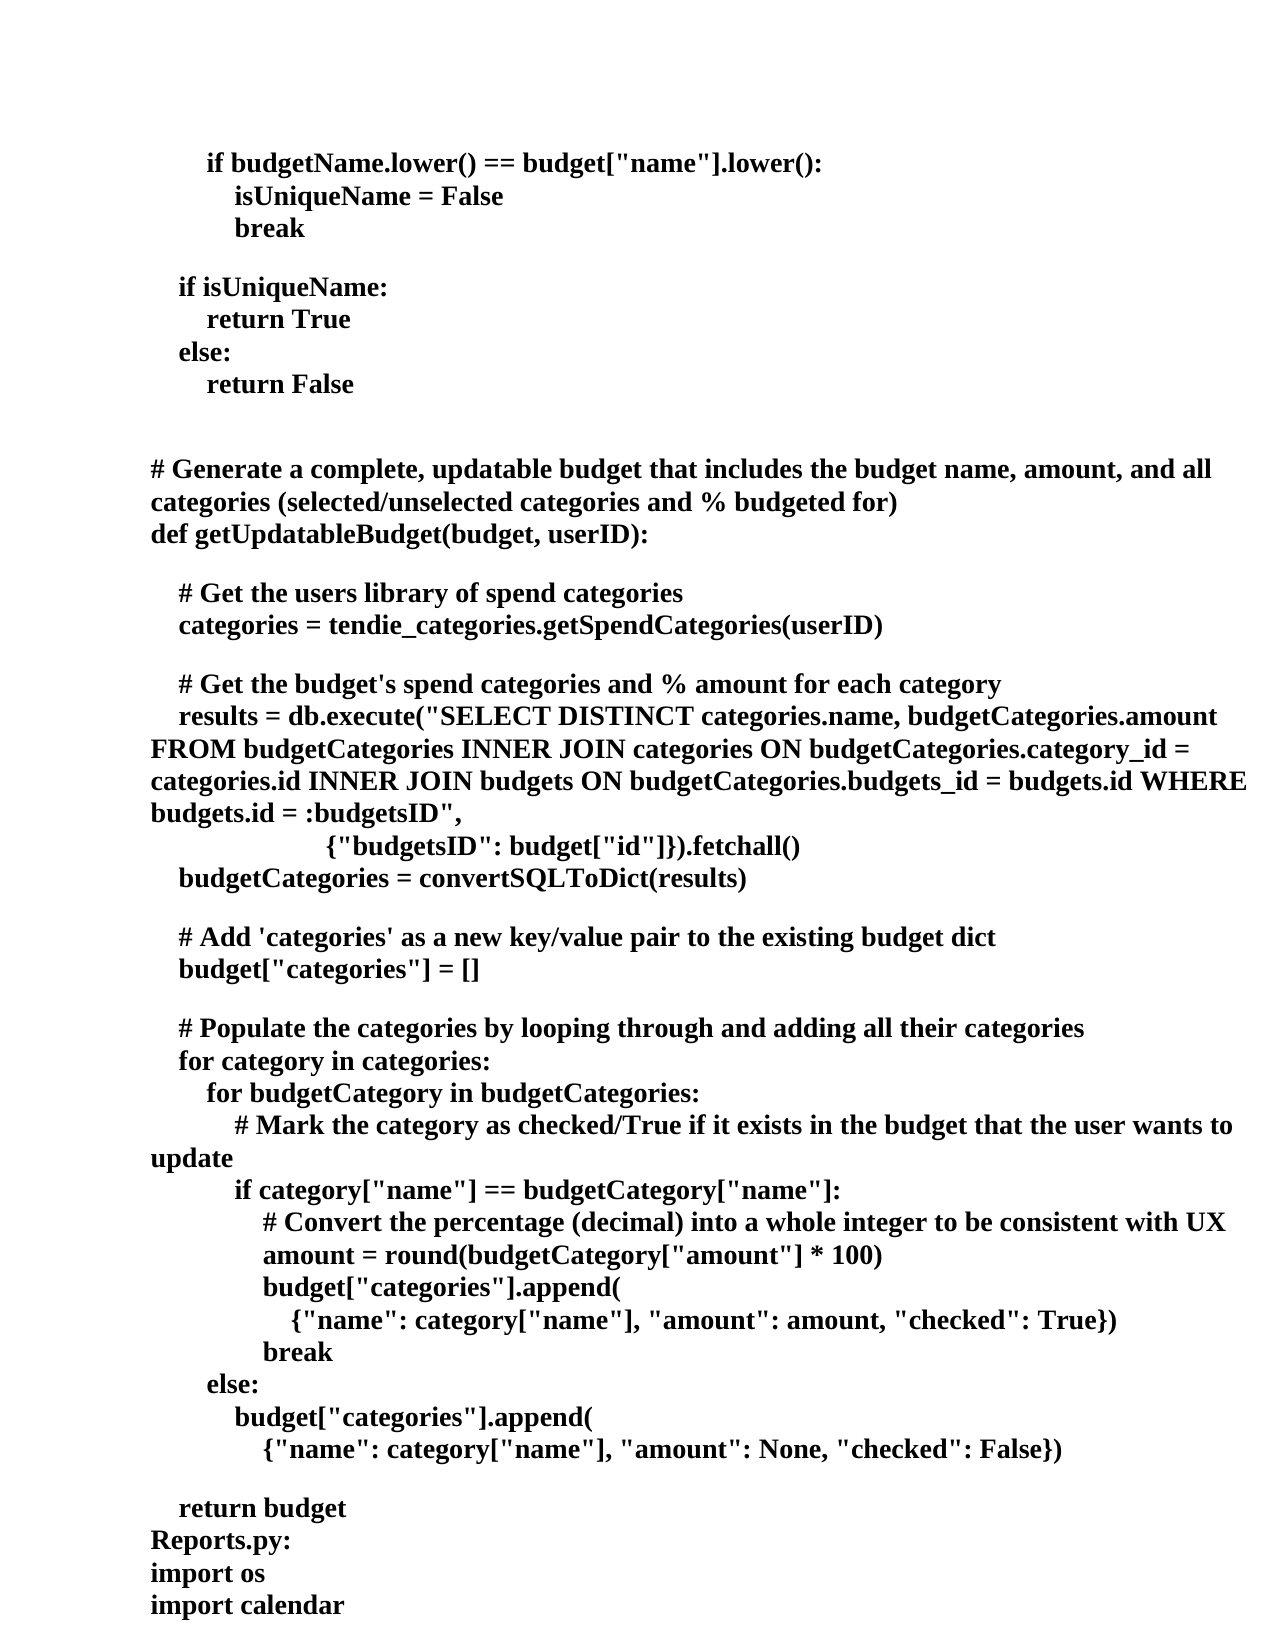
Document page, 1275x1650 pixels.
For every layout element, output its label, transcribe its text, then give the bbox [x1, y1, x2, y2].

text import os [150, 1556, 1255, 1588]
text isUniqueName = False [150, 179, 1255, 211]
text Reports.py: [150, 1523, 1255, 1556]
text results = db.execute("SELECT DISTINCT categories.name, budgetCategories.amount FROM budgetCategories INNER JOIN categories ON budgetCategories.category_id = categories.id INNER JOIN budgets ON budgetCategories.budgets_id = budgets.id WHERE budgets.id = :budgetsID", [150, 699, 1255, 829]
text # Generate a complete, updatable budget that includes the budget name, amount, and all categories (selected/unselected categories and % budgeted for) [150, 452, 1255, 517]
text budget["categories"].append( [150, 1270, 1255, 1303]
text break [150, 211, 1255, 243]
text def getUpdatableBudget(budget, userID): [150, 517, 1255, 549]
text categories = tendie_categories.getSpendCategories(userID) [150, 608, 1255, 641]
text return True [150, 302, 1255, 335]
text else: [150, 1367, 1255, 1400]
text # Get the users library of spend categories [150, 576, 1255, 608]
text budget["categories"].append( [150, 1400, 1255, 1432]
text budgetCategories = convertSQLToDict(results) [150, 861, 1255, 894]
text amount = round(budgetCategory["amount"] * 100) [150, 1238, 1255, 1270]
text # Convert the percentage (decimal) into a whole integer to be consistent with UX [150, 1206, 1255, 1238]
text {"name": category["name"], "amount": amount, "checked": True}) [150, 1303, 1255, 1335]
text return False [150, 367, 1255, 399]
text return budget [150, 1491, 1255, 1523]
text # Get the budget's spend categories and % amount for each category [150, 667, 1255, 699]
text budget["categories"] = [] [150, 952, 1255, 985]
text {"budgetsID": budget["id"]}).fetchall() [150, 829, 1255, 861]
text # Mark the category as checked/True if it exists in the budget that the user wants to update [150, 1108, 1255, 1173]
text break [150, 1335, 1255, 1367]
text if budgetName.lower() == budget["name"].lower(): [150, 146, 1255, 179]
text else: [150, 335, 1255, 367]
text {"name": category["name"], "amount": None, "checked": False}) [150, 1432, 1255, 1465]
text # Populate the categories by looping through and adding all their categories [150, 1011, 1255, 1043]
text import calendar [150, 1588, 1255, 1621]
text if isUniqueName: [150, 270, 1255, 302]
text # Add 'categories' as a new key/value pair to the existing budget dict [150, 920, 1255, 952]
text if category["name"] == budgetCategory["name"]: [150, 1173, 1255, 1206]
text for budgetCategory in budgetCategories: [150, 1076, 1255, 1108]
text for category in categories: [150, 1043, 1255, 1076]
